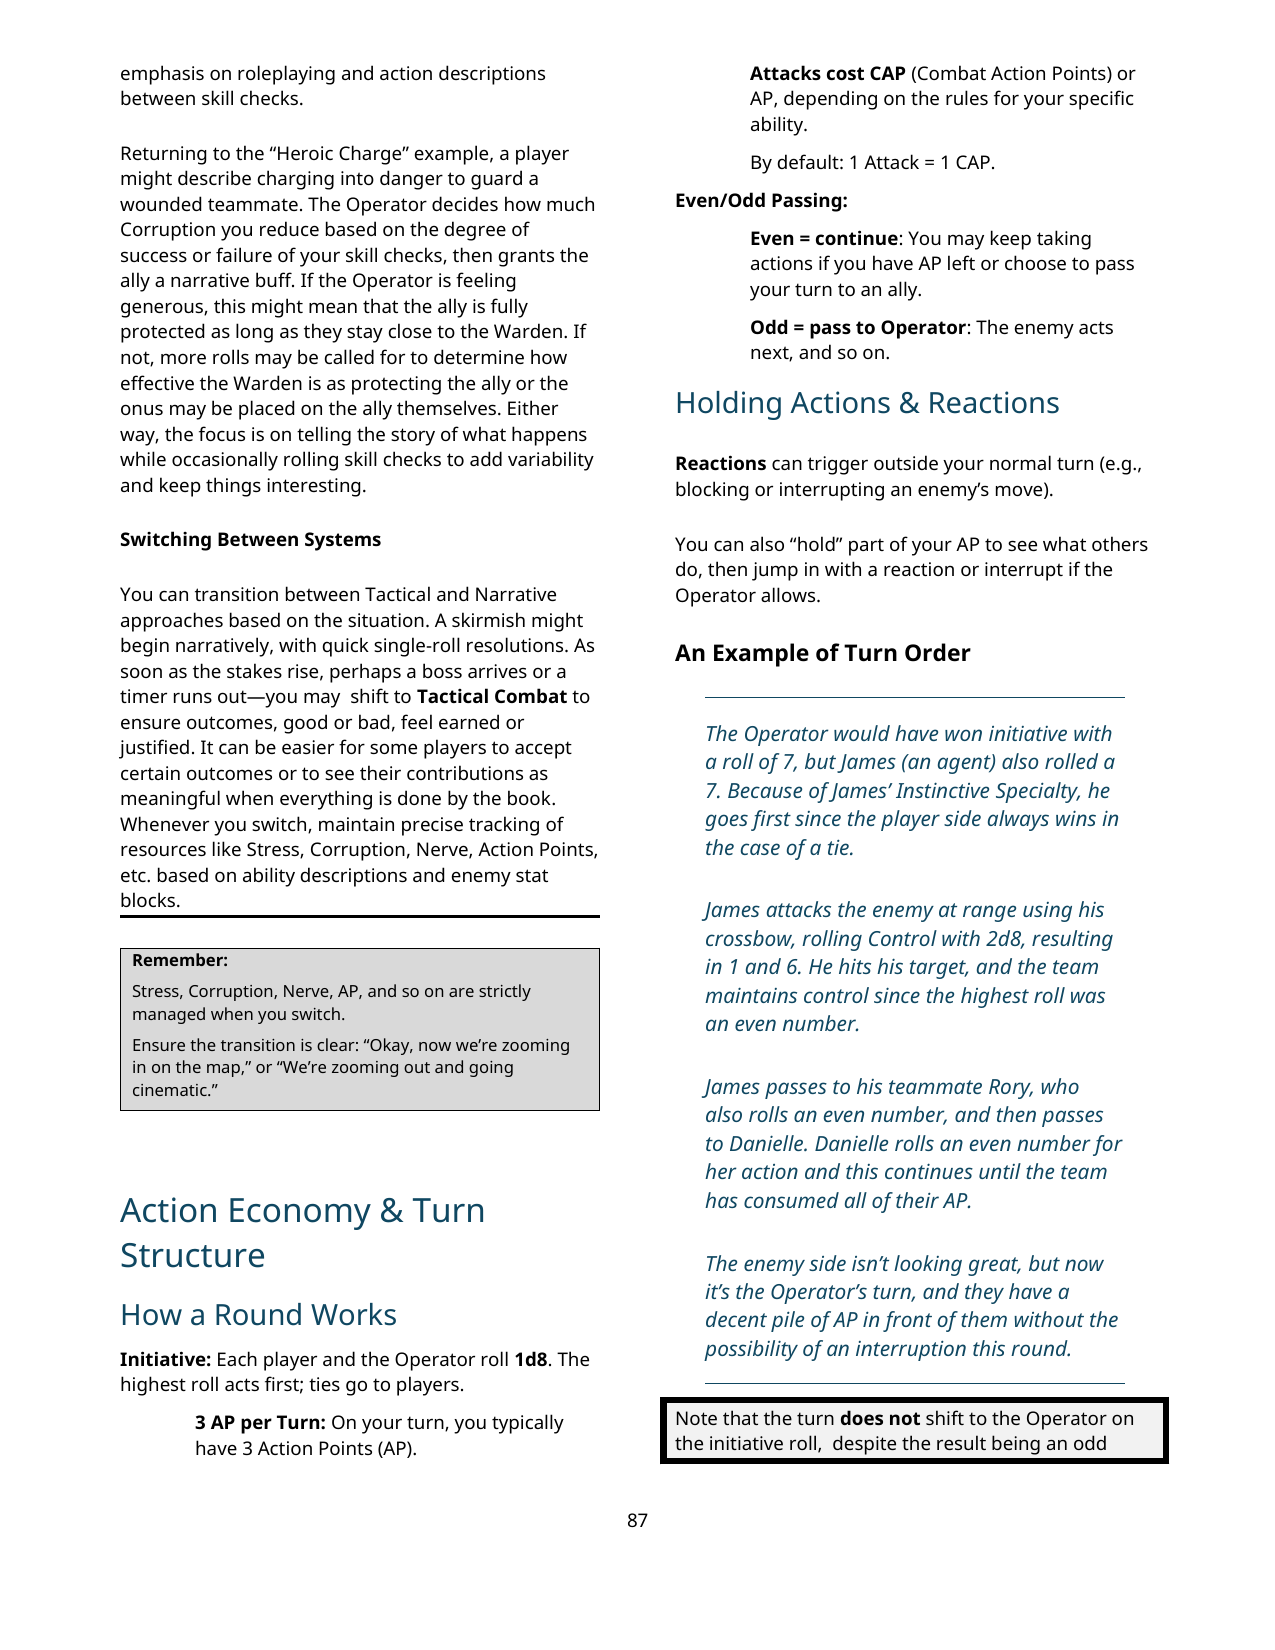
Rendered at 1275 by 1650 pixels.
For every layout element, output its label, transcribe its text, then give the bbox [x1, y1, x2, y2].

text Odd = pass to Operator: The enemy acts next, and so on. [750, 314, 1155, 365]
text 3 AP per Turn: On your turn, you typically have 3 Action Points (AP). [195, 1409, 600, 1461]
text Reactions can trigger outside your normal turn (e.g., blocking or interrupting an enemy’s move). [675, 451, 1155, 502]
text Even/Odd Passing: [675, 187, 1155, 213]
text James attacks the enemy at range using his crossbow, rolling Control with 2d8, resulting in 1 and 6. He hits his target, and the team maintains control since the highest roll was an even number. [705, 874, 1125, 1050]
text Even = continue: You may keep taking actions if you have AP left or choose to pass your turn to an ally. [750, 225, 1155, 302]
text How a Round Works [120, 1294, 600, 1333]
text Holding Actions & Reactions [675, 382, 1155, 422]
text Switching Between Systems [120, 527, 600, 552]
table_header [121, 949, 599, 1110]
text By default: 1 Attack = 1 CAP. [750, 149, 1155, 174]
text You can also “hold” part of your AP to see what others do, then jump in with a reaction or interrupt if the Operator allows. [675, 531, 1155, 607]
text James passes to his teammate Rory, who also rolls an even number, and then passes to Danielle. Danielle rolls an even number for her action and this continues until the team has consumed all of their AP. [705, 1050, 1125, 1227]
text The enemy side isn’t looking great, but now it’s the Operator’s turn, and they have a decent pile of AP in front of them without the possibility of an interruption this round. [705, 1227, 1125, 1383]
text Attacks cost CAP (Combat Action Points) or AP, depending on the rules for your specific ability. [750, 60, 1155, 137]
text The Operator would have won initiative with a roll of 7, but James (an agent) also rolled a 7. Because of James’ Instinctive Specialty, he goes first since the player side always wins in the case of a tie. [705, 698, 1125, 874]
text Action Economy & Turn Structure [120, 1186, 600, 1277]
text An Example of Turn Order [675, 637, 1155, 668]
text You can transition between Tactical and Narrative approaches based on the situation. A skirmish might begin narratively, with quick single-roll resolutions. As soon as the stakes rise, perhaps a boss arrives or a timer runs out—you may shift to Tactical Combat to ensure outcomes, good or bad, feel earned or justified. It can be easier for some players to accept certain outcomes or to see their contributions as meaningful when everything is done by the book. Whenever you switch, maintain precise tracking of resources like Stress, Corruption, Nerve, Action Points, etc. based on ability descriptions and enemy stat blocks. [120, 581, 600, 915]
text Initiative: Each player and the Operator roll 1d8. The highest roll acts first; ties go to players. [120, 1346, 600, 1397]
text Returning to the “Heroic Charge” example, a player might describe charging into danger to guard a wounded teammate. The Operator decides how much Corruption you reduce based on the degree of success or failure of your skill checks, then grants the ally a narrative buff. If the Operator is feeling generous, this might mean that the ally is fully protected as long as they stay close to the Warden. If not, more rolls may be called for to determine how effective the Warden is as protecting the ally or the onus may be placed on the ally themselves. Either way, the focus is on telling the story of what happens while occasionally rolling skill checks to add variability and keep things interesting. [120, 140, 600, 497]
